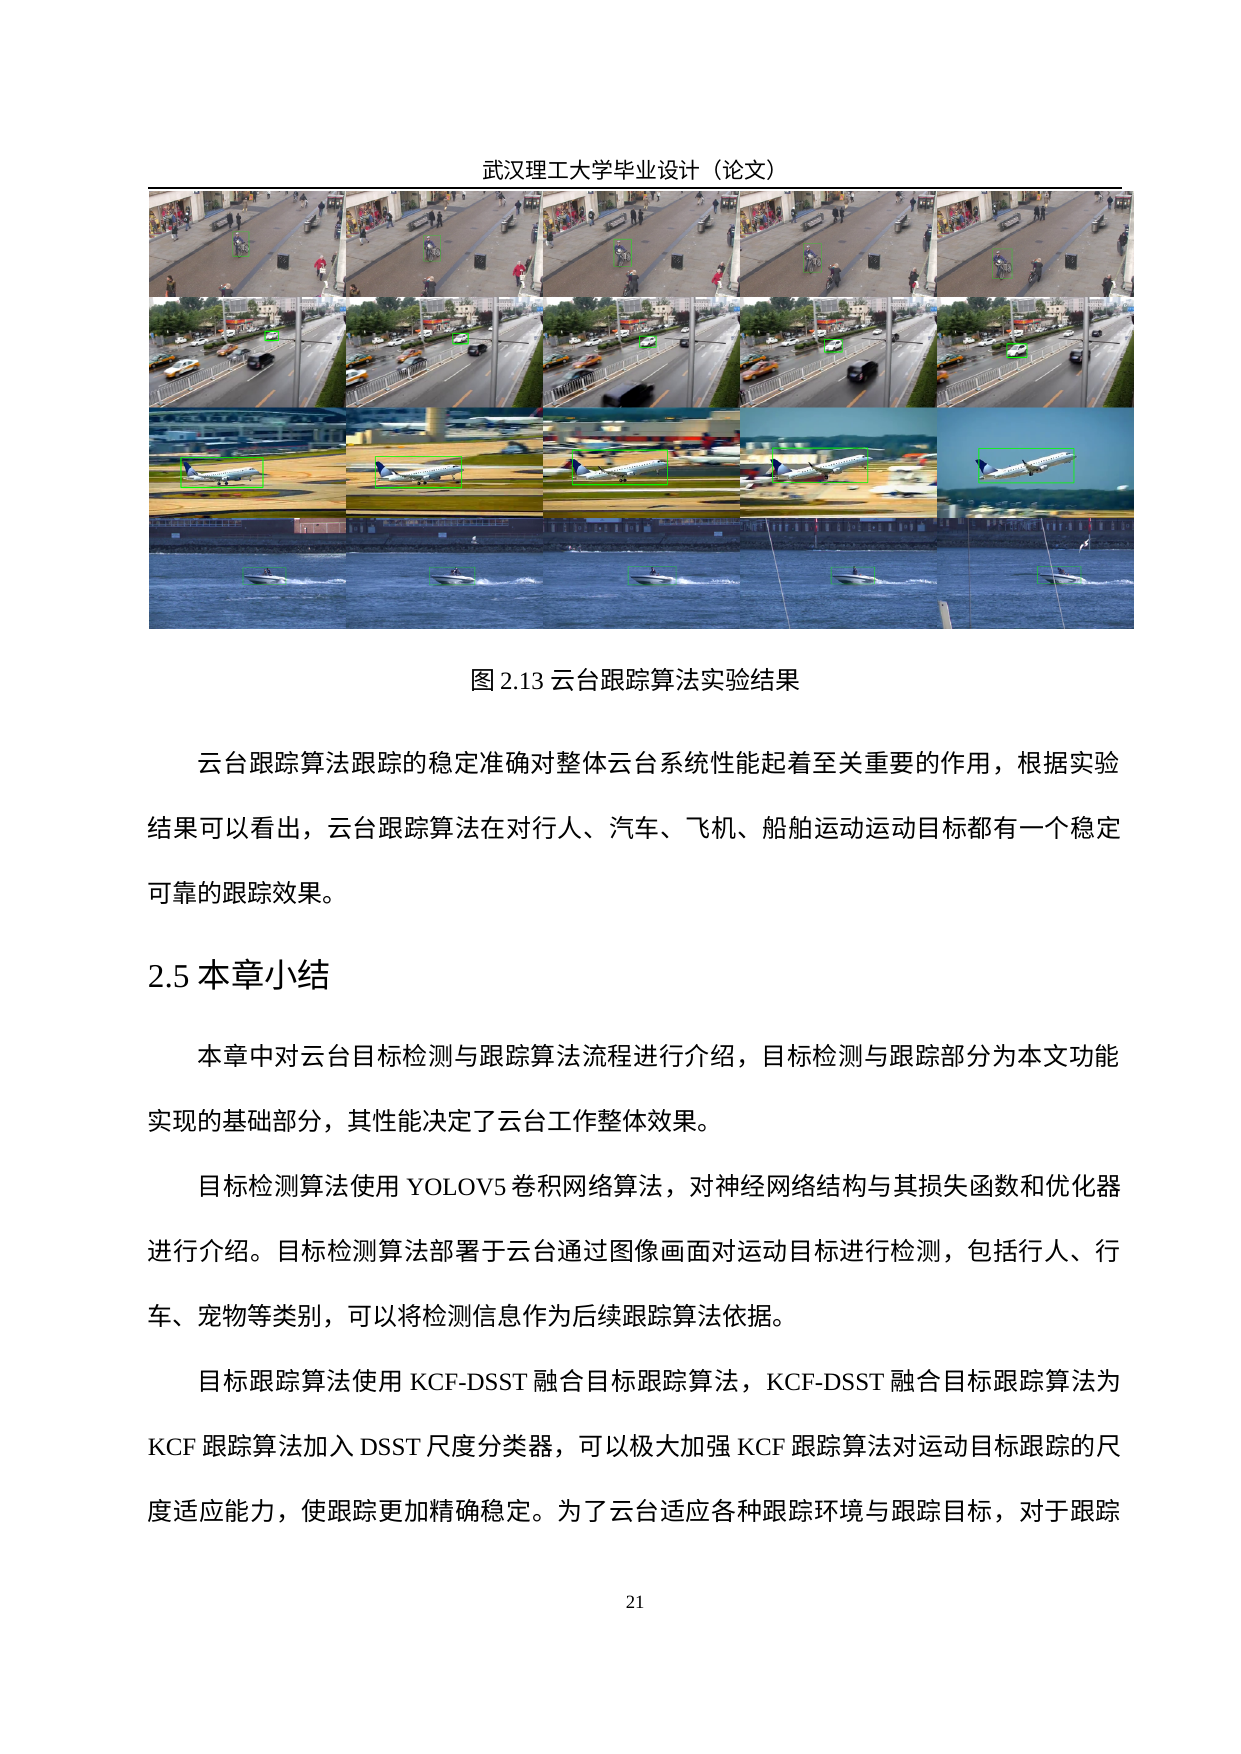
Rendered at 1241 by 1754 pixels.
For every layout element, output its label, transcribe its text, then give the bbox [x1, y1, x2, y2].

text 云台跟踪算法跟踪的稳定准确对整体云台系统性能起着至关重要的作用，根据实验结果可以看出，云台跟踪算法在对行人、汽车、飞机、船舶运动运动目标都有一个稳定可靠的跟踪效果。 [148, 729, 1122, 924]
picture [147, 191, 1136, 632]
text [148, 1347, 1122, 1542]
text 目标检测算法使用YOLOV5卷积网络算法，对神经网络结构与其损失函数和优化器进行介绍。目标检测算法部署于云台通过图像画面对运动目标进行检测，包括行人、行车、宠物等类别，可以将检测信息作为后续跟踪算法依据。 [148, 1152, 1122, 1347]
text 图2.13 云台跟踪算法实验结果 [148, 646, 1122, 711]
text 2.5 本章小结 [148, 940, 1122, 1005]
text 本章中对云台目标检测与跟踪算法流程进行介绍，目标检测与跟踪部分为本文功能实现的基础部分，其性能决定了云台工作整体效果。 [148, 1022, 1122, 1152]
